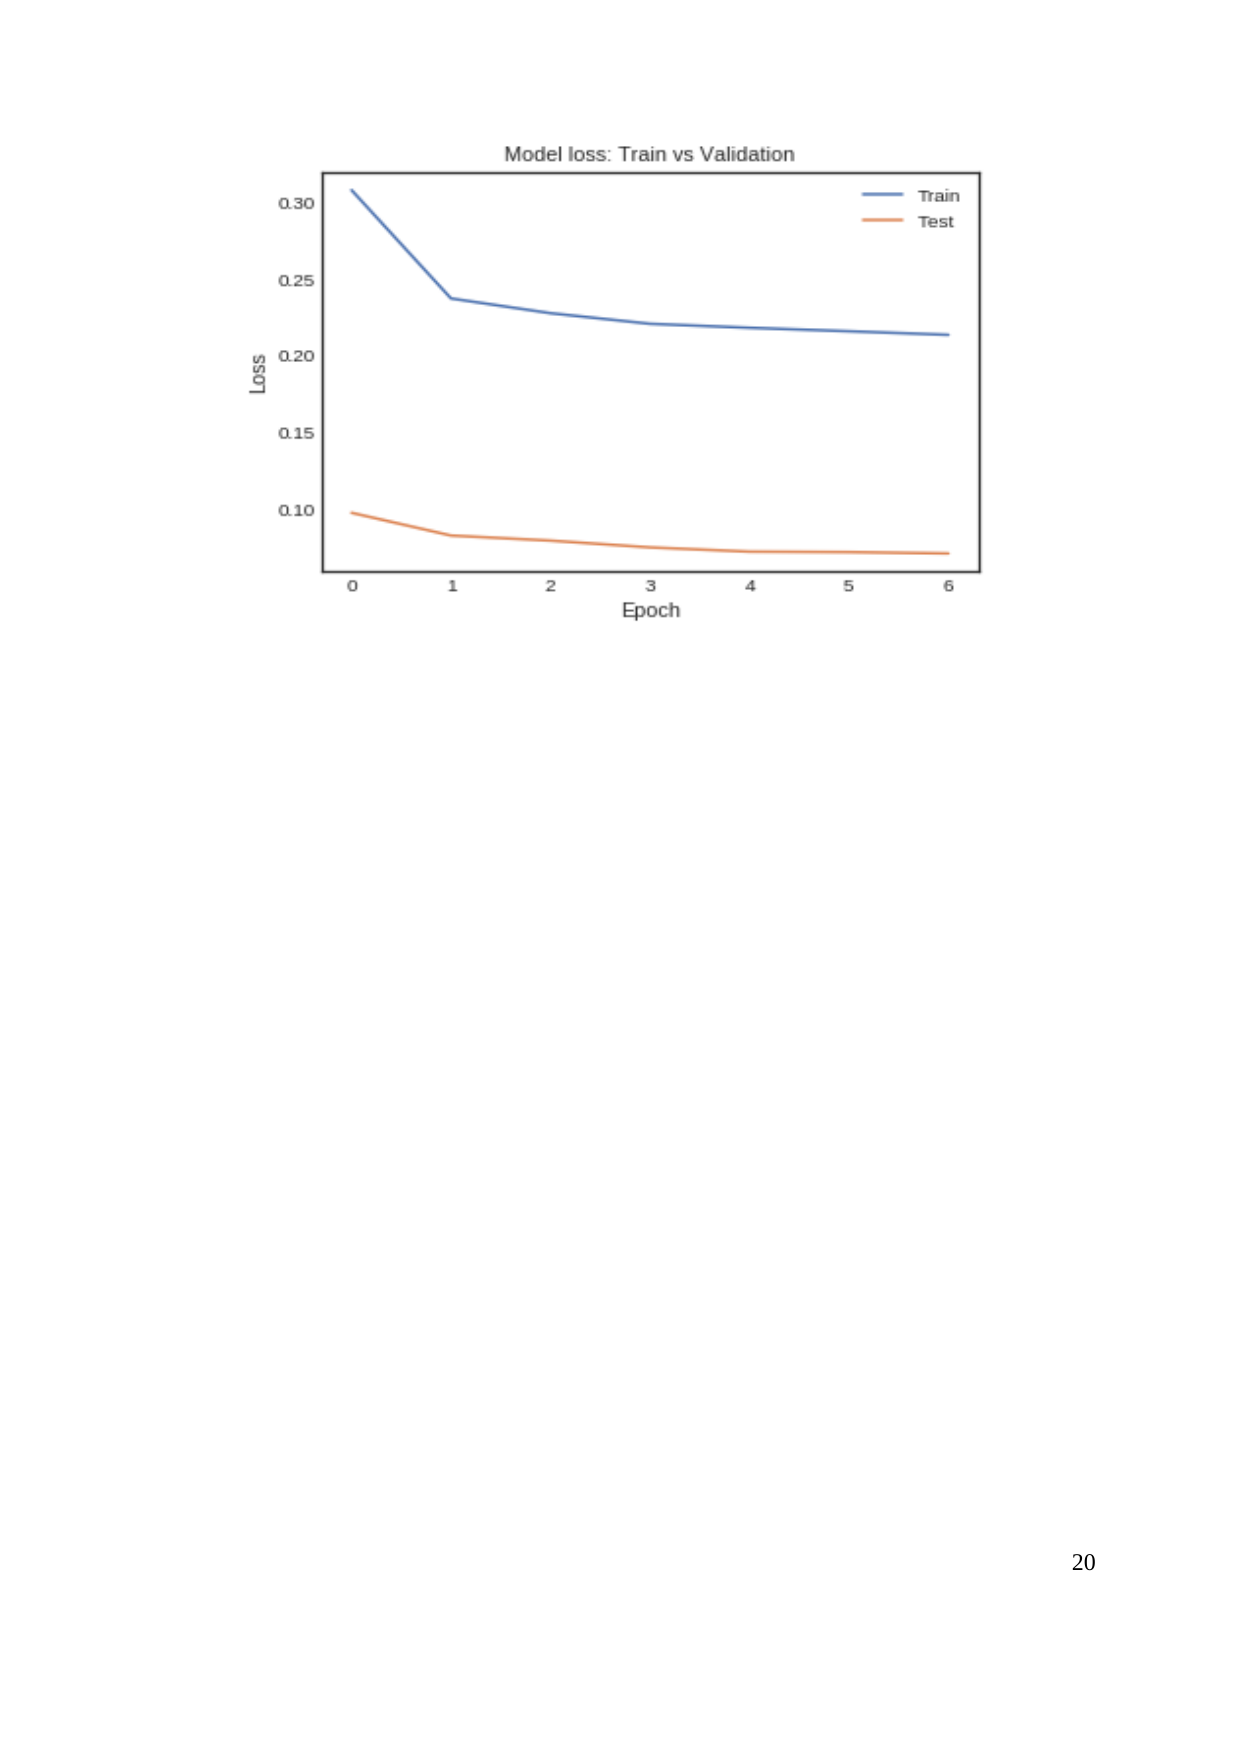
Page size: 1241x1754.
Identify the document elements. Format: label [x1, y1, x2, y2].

picture [236, 135, 991, 634]
